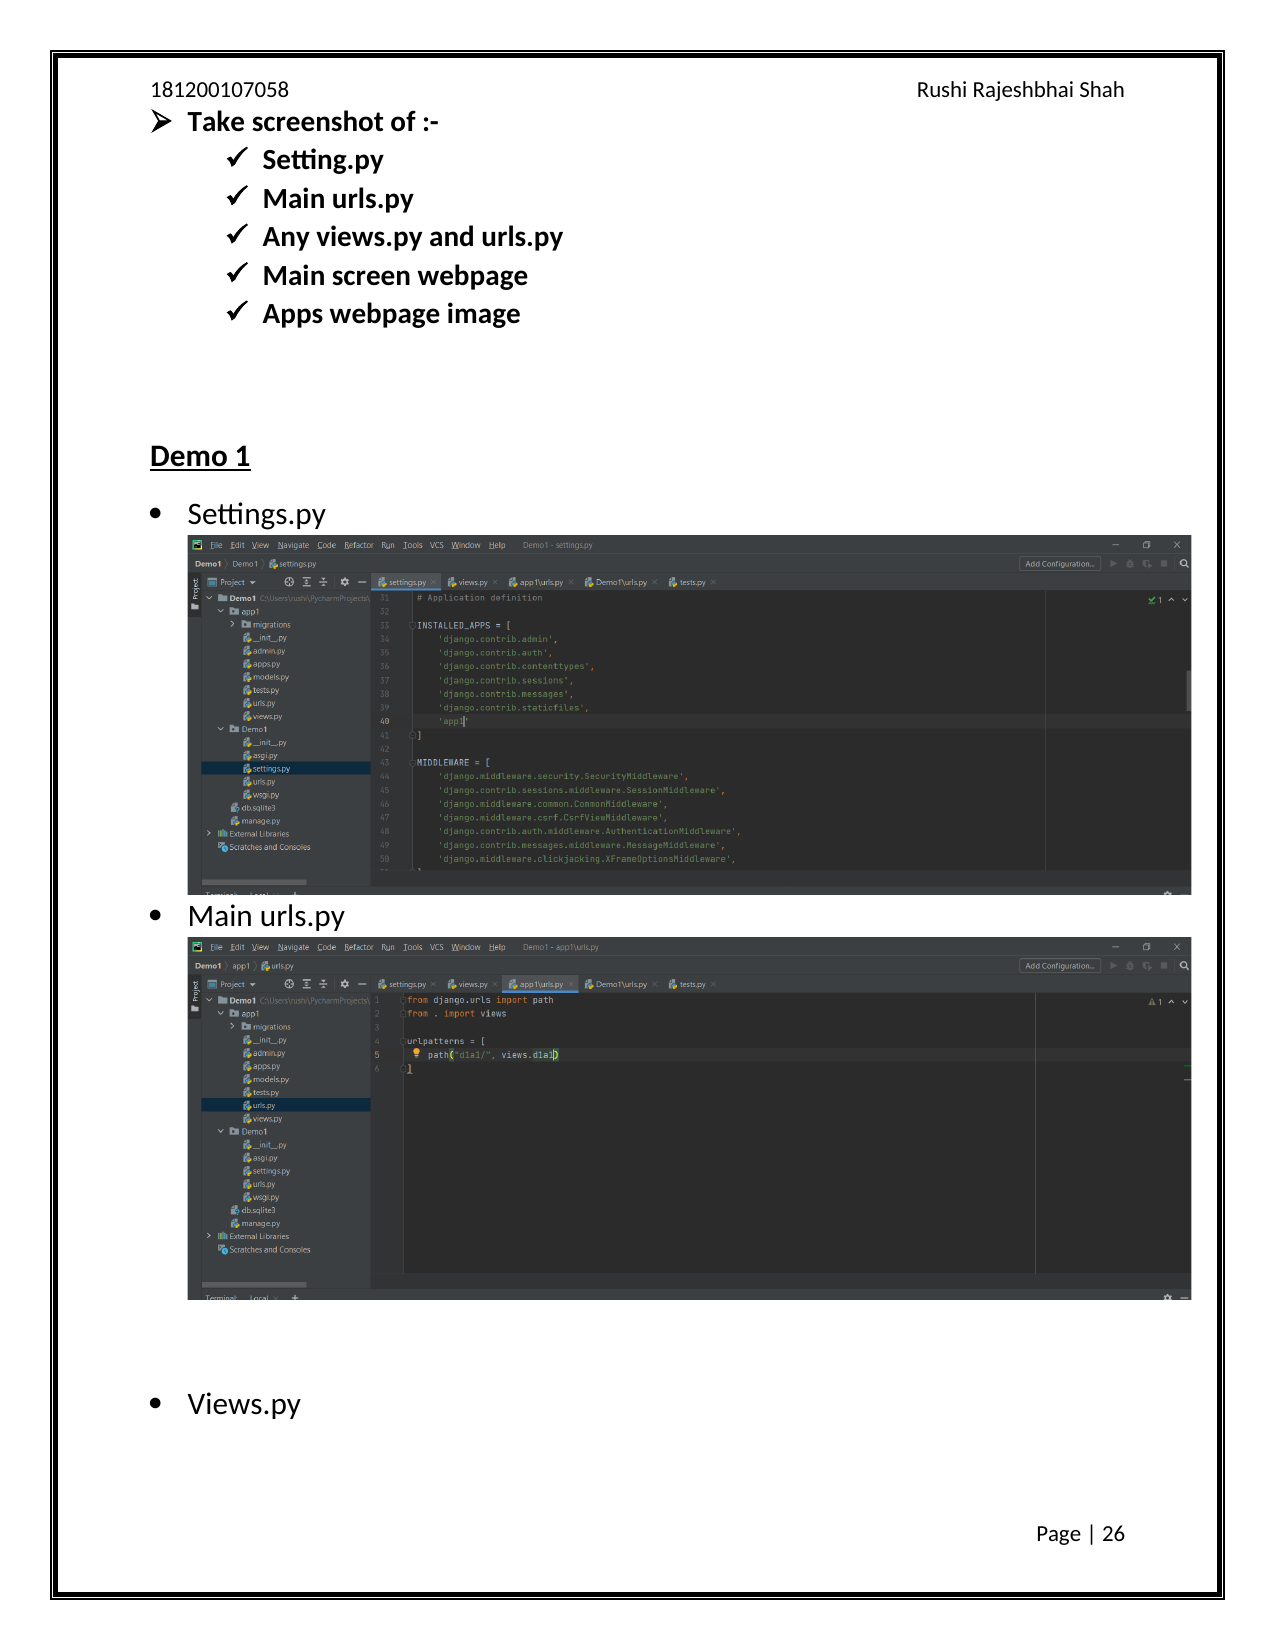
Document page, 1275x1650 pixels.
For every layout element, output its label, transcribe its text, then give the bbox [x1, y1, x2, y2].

picture [187, 535, 1192, 895]
list Take screenshot of :- [150, 103, 1125, 139]
picture [187, 937, 1192, 1300]
list Any views.py and urls.py [225, 218, 1125, 254]
list Views.py [150, 1384, 1125, 1422]
list Settings.py [150, 494, 1125, 532]
list Apps webpage image [225, 295, 1125, 331]
list Main urls.py [225, 180, 1125, 216]
list Main urls.py [150, 897, 1125, 935]
text Demo 1 [150, 436, 1125, 474]
list Main screen webpage [225, 257, 1125, 292]
list Setting.py [225, 141, 1125, 177]
